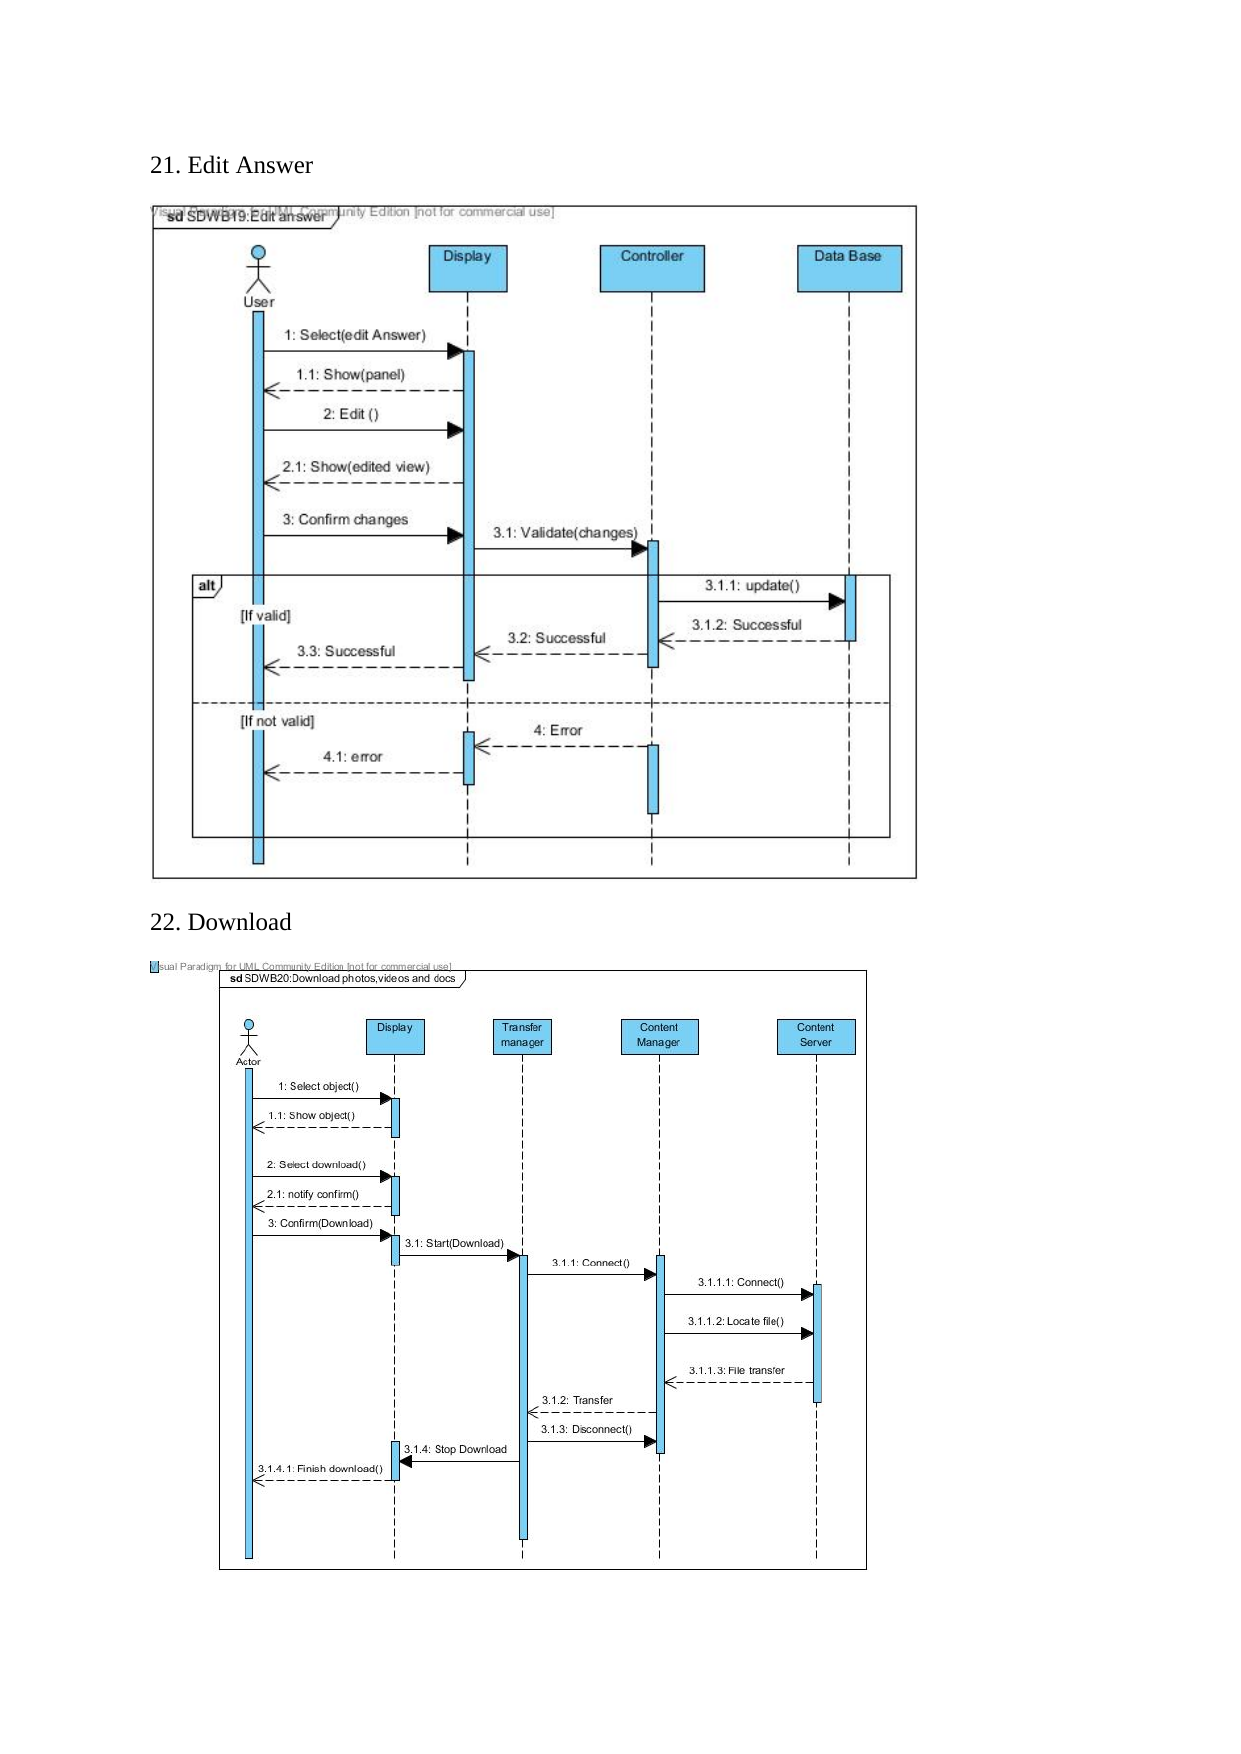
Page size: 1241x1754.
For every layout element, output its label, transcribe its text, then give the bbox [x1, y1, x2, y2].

picture [150, 203, 921, 883]
picture [150, 961, 869, 1572]
text 22. Download [150, 907, 1090, 936]
text 21. Edit Answer [150, 150, 1090, 179]
